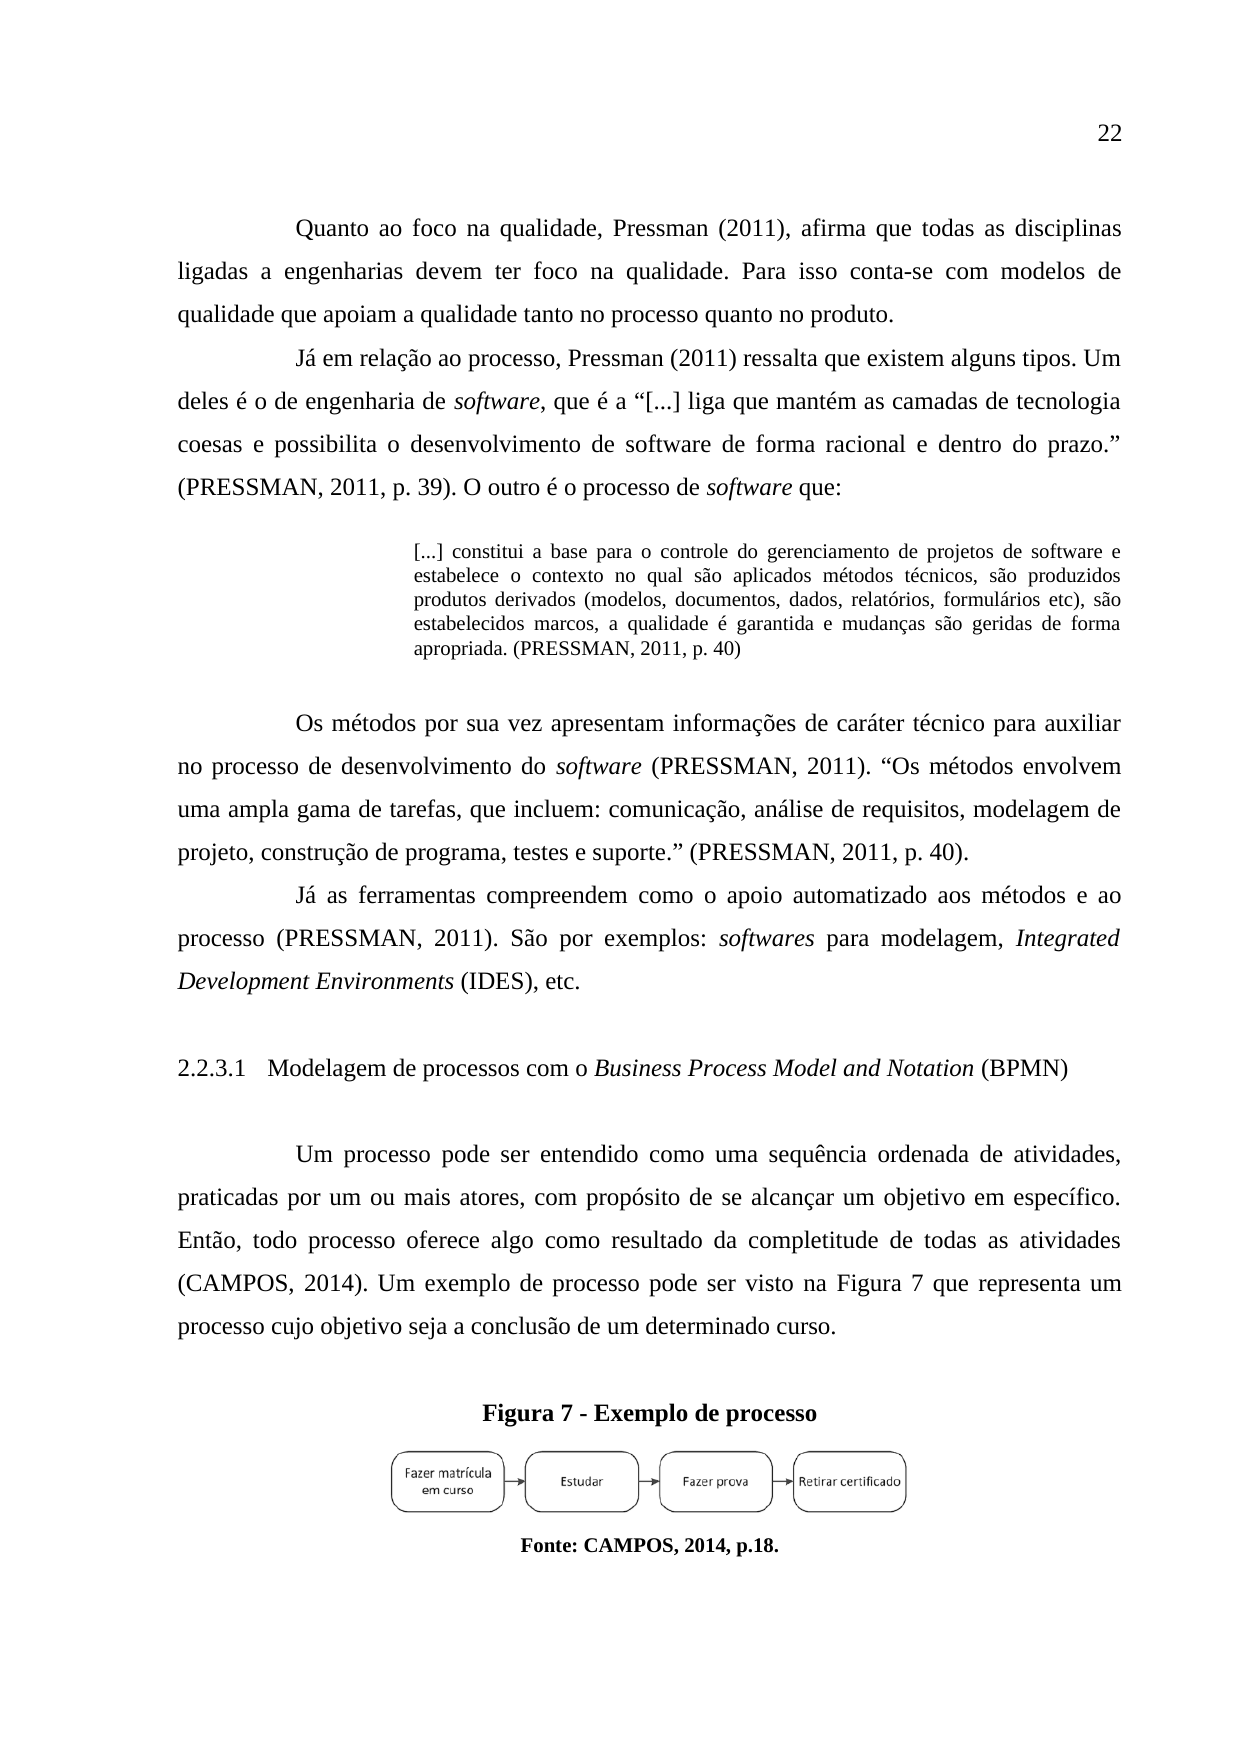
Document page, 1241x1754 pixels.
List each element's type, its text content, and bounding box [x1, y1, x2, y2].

text [...] constitui a base para o controle do gerenciamento de projetos de software e estabelece o contexto no qual são aplicados métodos técnicos, são produzidos produtos derivados (modelos, documentos, dados, relatórios, formulários etc), são estabelecidos marcos, a qualidade é garantida e mudanças são geridas de forma apropriada. (PRESSMAN, 2011, p. 40) [413, 539, 1122, 659]
text Um processo pode ser entendido como uma sequência ordenada de atividades, praticadas por um ou mais atores, com propósito de se alcançar um objetivo em específico. Então, todo processo oferece algo como resultado da completitude de todas as atividades (CAMPOS, 2014). Um exemplo de processo pode ser visto na Figura 7 que representa um processo cujo objetivo seja a conclusão de um determinado curso. [177, 1139, 1122, 1340]
text Já em relação ao processo, Pressman (2011) ressalta que existem alguns tipos. Um deles é o de engenharia de software, que é a “[...] liga que mantém as camadas de tecnologia coesas e possibilita o desenvolvimento de software de forma racional e dentro do prazo.” (PRESSMAN, 2011, p. 39). O outro é o processo de software que: [177, 343, 1122, 501]
text Figura 7 - Exemplo de processo [177, 1398, 1122, 1426]
text Fonte: CAMPOS, 2014, p.18. [177, 1533, 1122, 1557]
text Quanto ao foco na qualidade, Pressman (2011), afirma que todas as disciplinas ligadas a engenharias devem ter foco na qualidade. Para isso conta-se com modelos de qualidade que apoiam a qualidade tanto no processo quanto no produto. [177, 213, 1122, 328]
text Os métodos por sua vez apresentam informações de caráter técnico para auxiliar no processo de desenvolvimento do software (PRESSMAN, 2011). “Os métodos envolvem uma ampla gama de tarefas, que incluem: comunicação, análise de requisitos, modelagem de projeto, construção de programa, testes e suporte.” (PRESSMAN, 2011, p. 40). [177, 708, 1122, 866]
subtitle Modelagem de processos com o Business Process Model and Notation (BPMN) [177, 1053, 1122, 1081]
text Já as ferramentas compreendem como o apoio automatizado aos métodos e ao processo (PRESSMAN, 2011). São por exemplos: softwares para modelagem, Integrated Development Environments (IDES), etc. [177, 880, 1122, 995]
picture [387, 1440, 913, 1519]
